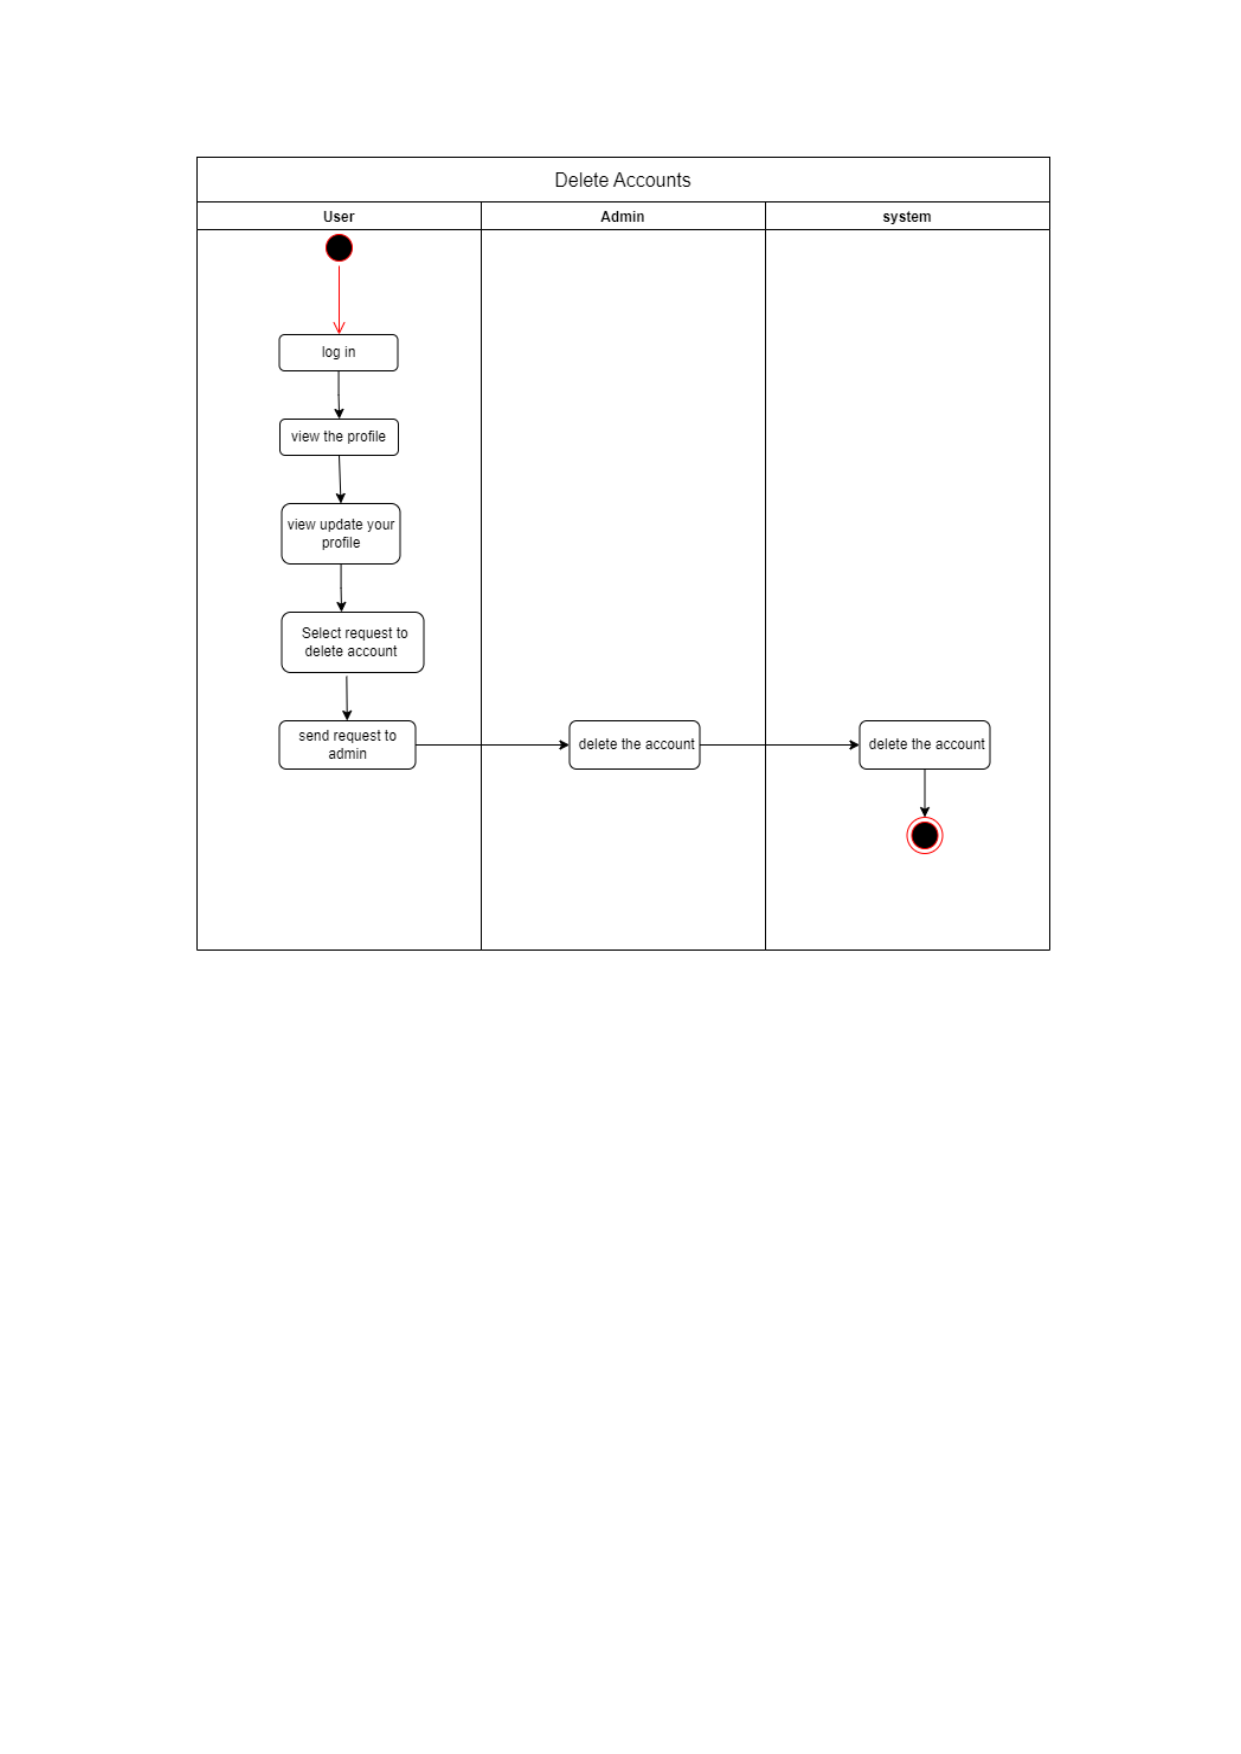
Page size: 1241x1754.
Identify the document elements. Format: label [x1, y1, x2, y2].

picture [182, 150, 1058, 969]
